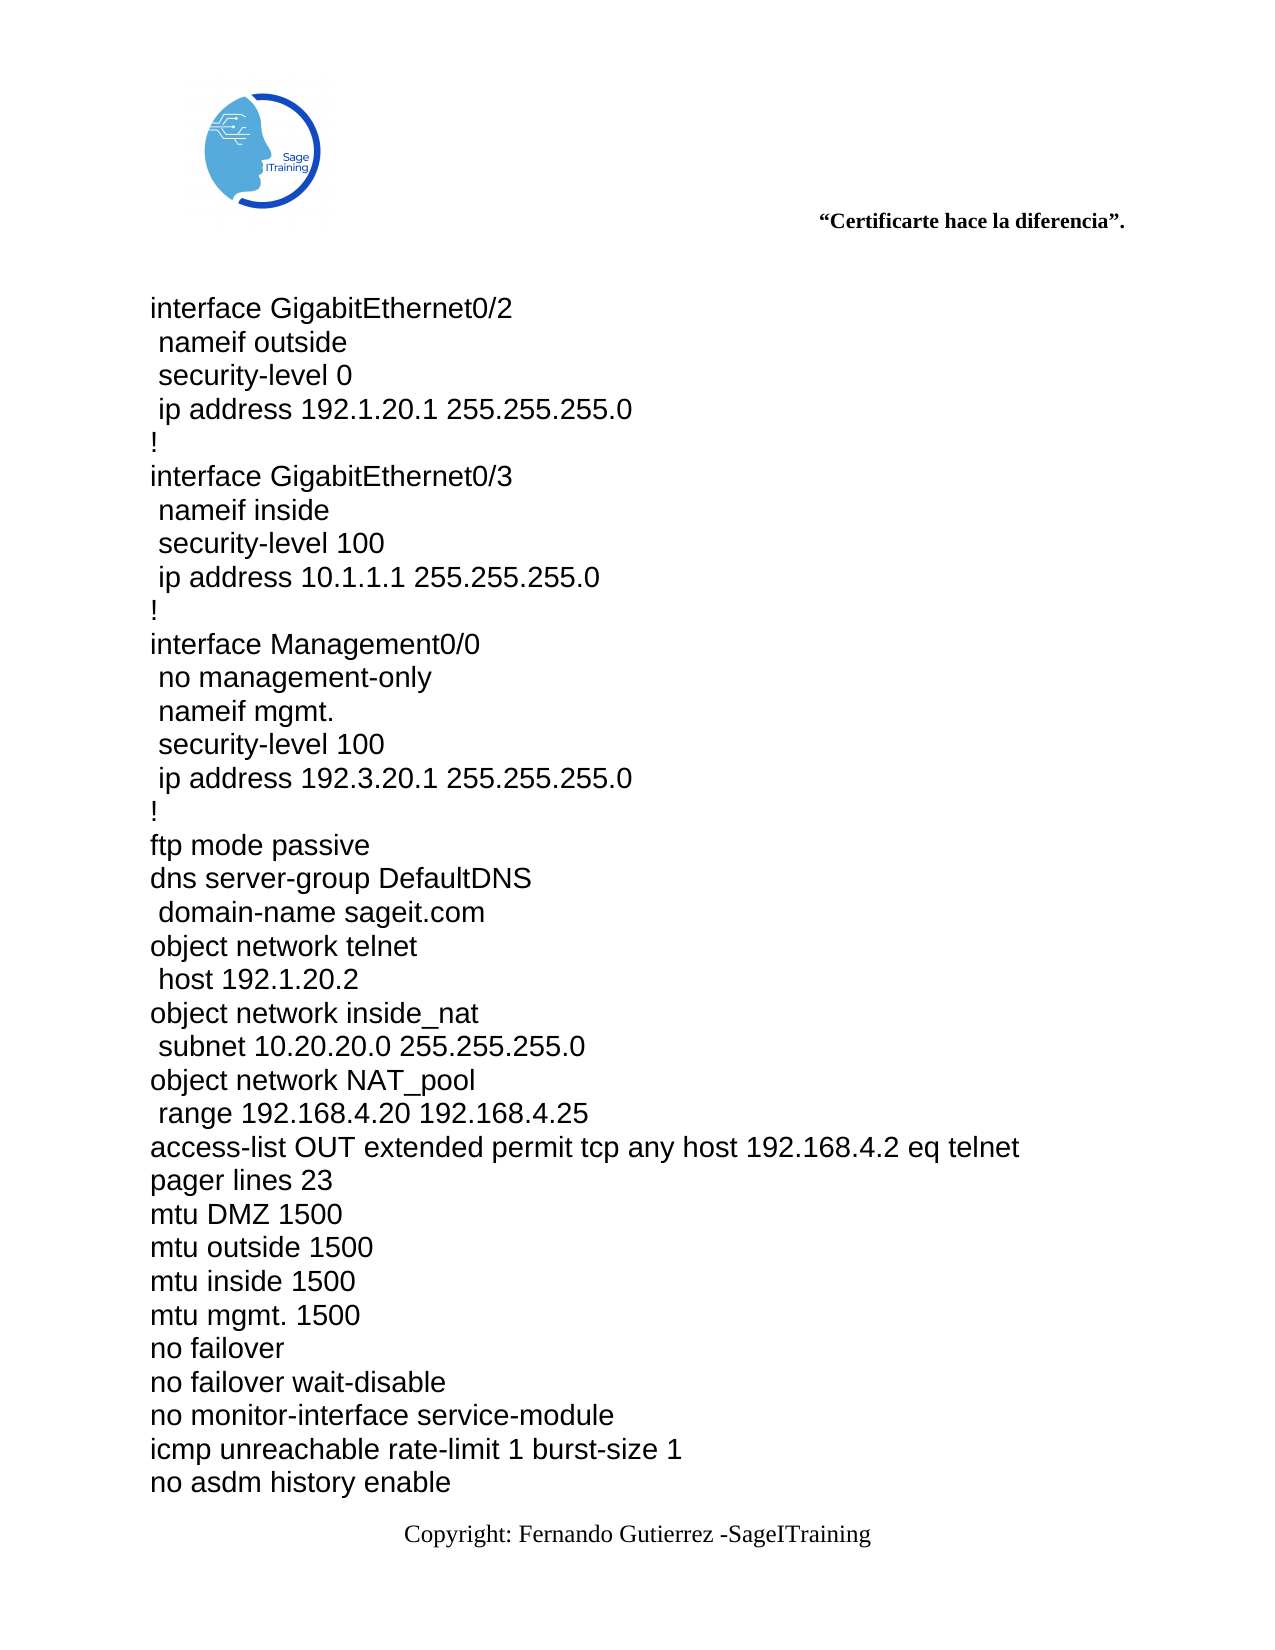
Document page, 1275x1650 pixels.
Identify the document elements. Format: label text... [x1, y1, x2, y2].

text subnet 10.20.20.0 255.255.255.0 [150, 1029, 1125, 1063]
text nameif outside [150, 325, 1125, 358]
text nameif inside [150, 492, 1125, 526]
text security-level 0 [150, 358, 1125, 392]
text ! [150, 593, 1125, 627]
text no monitor-interface service-module [150, 1398, 1125, 1432]
text ftp mode passive [150, 828, 1125, 861]
text mtu mgmt. 1500 [150, 1297, 1125, 1331]
text no failover [150, 1331, 1125, 1364]
text access-list OUT extended permit tcp any host 192.168.4.2 eq telnet [150, 1130, 1125, 1163]
text security-level 100 [150, 727, 1125, 761]
text host 192.1.20.2 [150, 962, 1125, 996]
text no asdm history enable [150, 1465, 1125, 1499]
text no failover wait-disable [150, 1364, 1125, 1398]
text ip address 192.3.20.1 255.255.255.0 [150, 761, 1125, 794]
text object network NAT_pool [150, 1063, 1125, 1096]
text object network inside_nat [150, 996, 1125, 1029]
text mtu outside 1500 [150, 1230, 1125, 1264]
text mtu DMZ 1500 [150, 1197, 1125, 1230]
text no management-only [150, 660, 1125, 694]
text range 192.168.4.20 192.168.4.25 [150, 1096, 1125, 1130]
text dns server-group DefaultDNS [150, 861, 1125, 895]
picture [184, 73, 340, 229]
text interface GigabitEthernet0/3 [150, 459, 1125, 492]
text security-level 100 [150, 526, 1125, 559]
text nameif mgmt. [150, 694, 1125, 727]
text ip address 192.1.20.1 255.255.255.0 [150, 392, 1125, 425]
text object network telnet [150, 928, 1125, 962]
text pager lines 23 [150, 1163, 1125, 1197]
text ip address 10.1.1.1 255.255.255.0 [150, 559, 1125, 593]
text domain-name sageit.com [150, 895, 1125, 928]
text icmp unreachable rate-limit 1 burst-size 1 [150, 1432, 1125, 1465]
text interface GigabitEthernet0/2 [150, 291, 1125, 325]
text ! [150, 794, 1125, 828]
text interface Management0/0 [150, 627, 1125, 660]
text ! [150, 425, 1125, 459]
text mtu inside 1500 [150, 1264, 1125, 1297]
